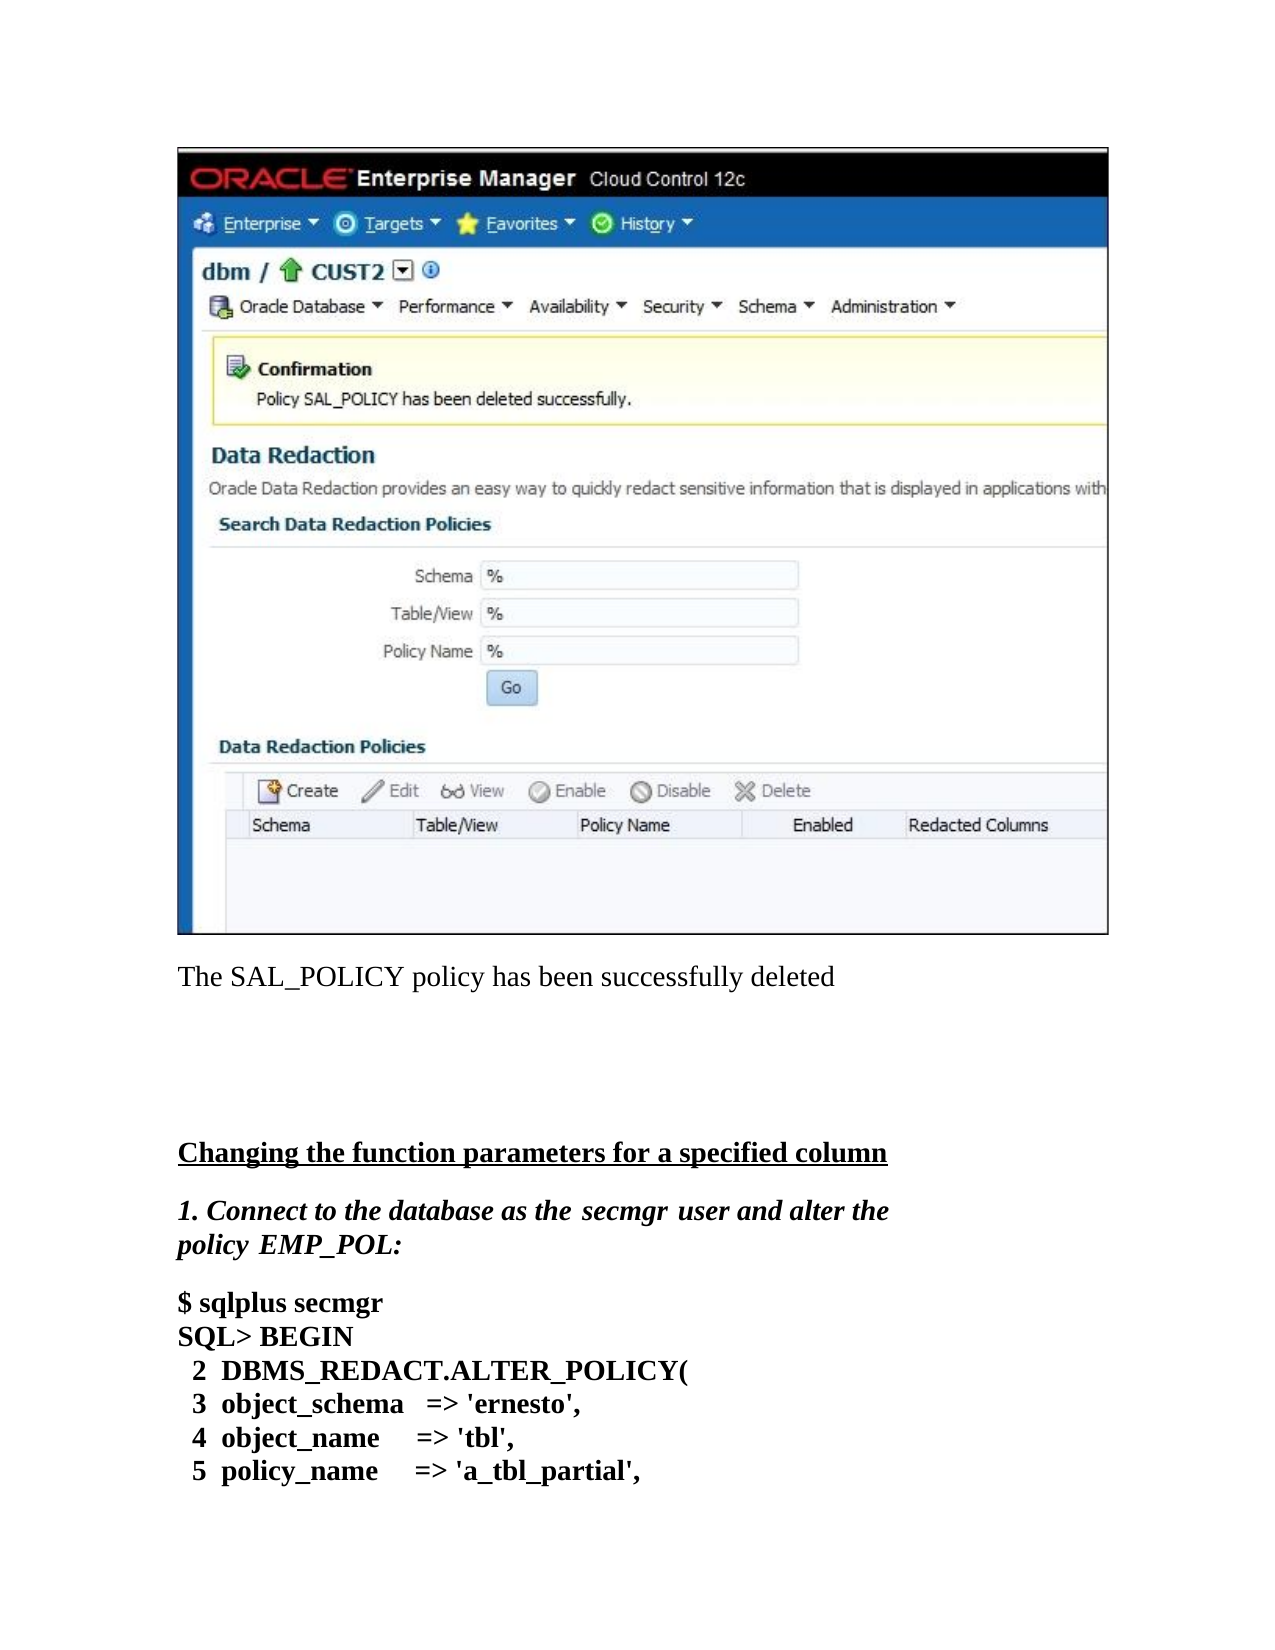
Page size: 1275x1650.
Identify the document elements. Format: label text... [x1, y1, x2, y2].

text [177, 1286, 1098, 1487]
text The SAL_POLICY policy has been successfully deleted [177, 959, 1098, 993]
text Changing the function parameters for a specified column [177, 1135, 1098, 1168]
picture [177, 147, 1109, 935]
text 1. Connect to the database as the secmgr user and alter the policy EMP_POL: [177, 1193, 1098, 1261]
